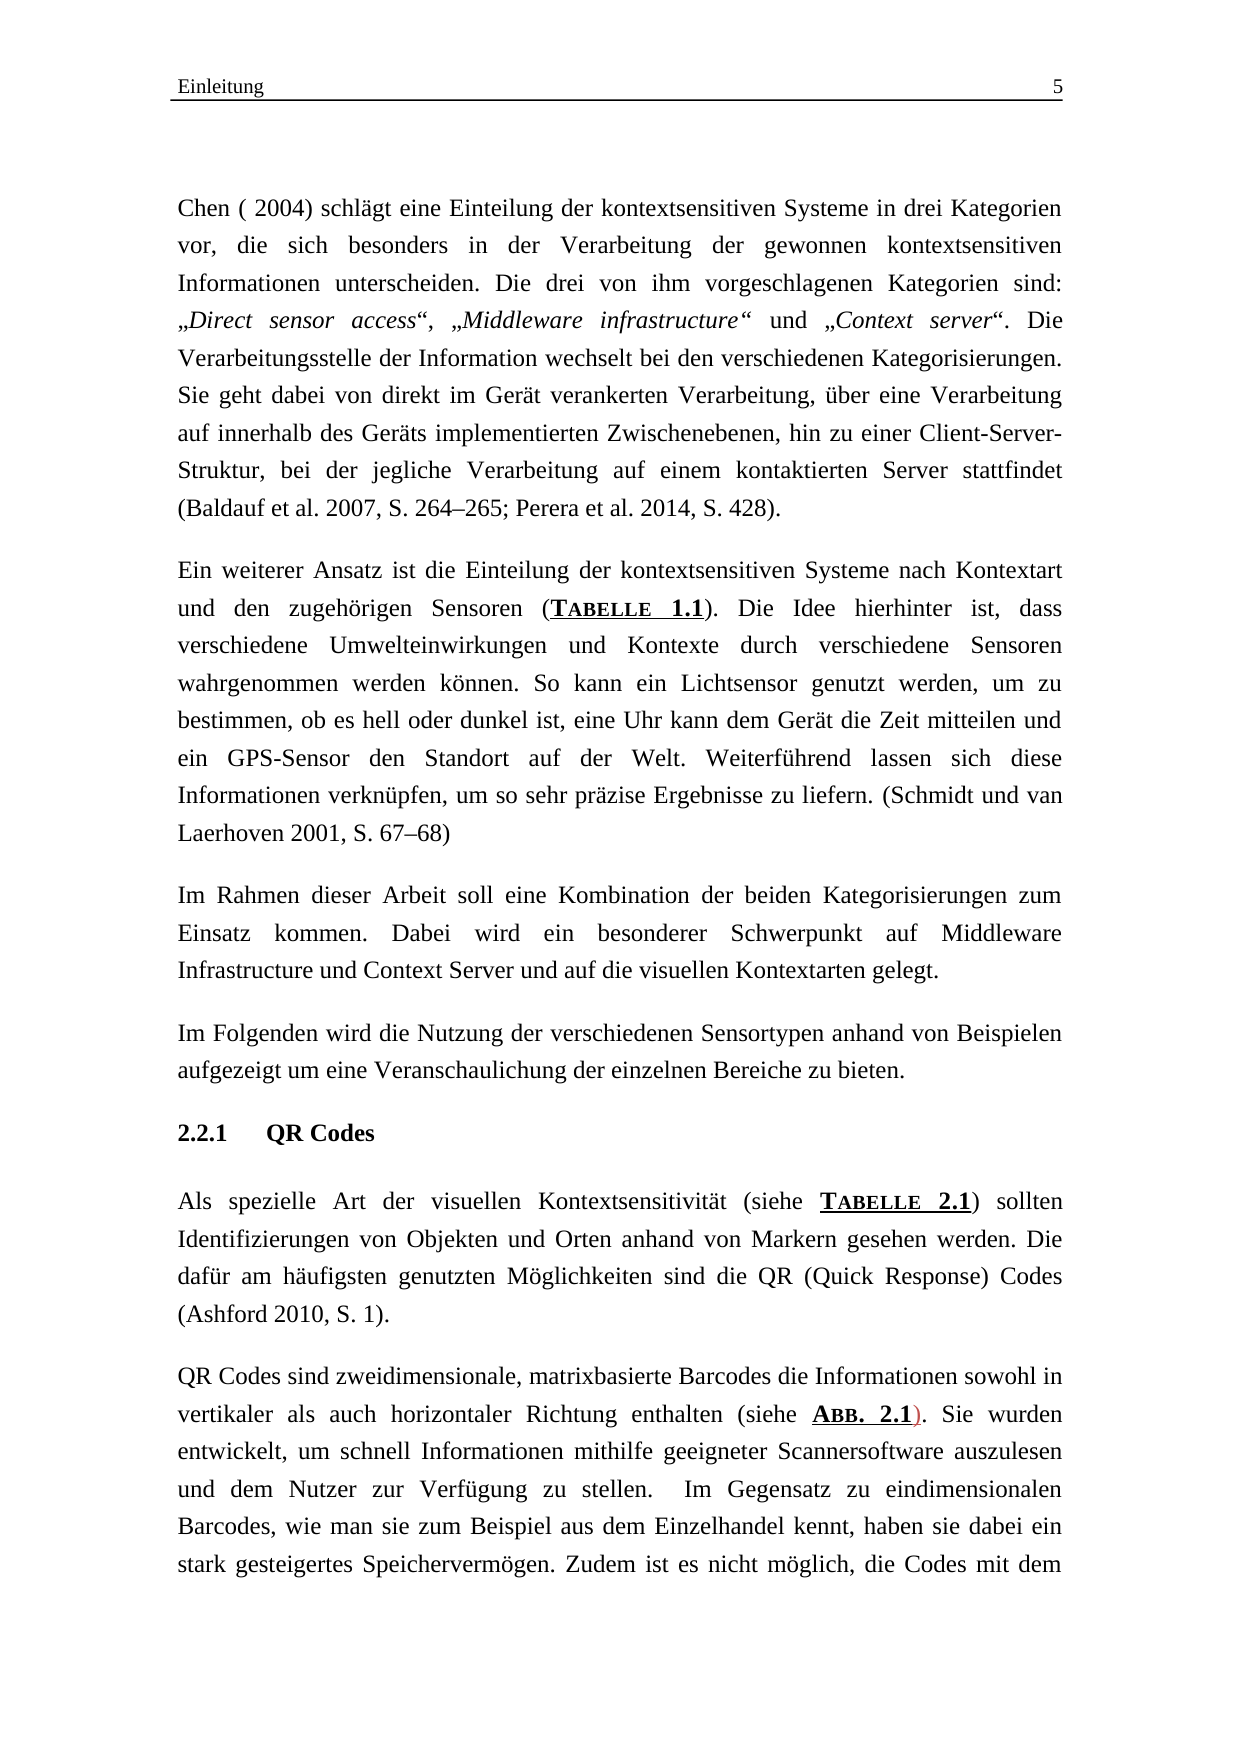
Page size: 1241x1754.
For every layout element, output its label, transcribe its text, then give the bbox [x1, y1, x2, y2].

subtitle QR Codes [177, 1118, 1063, 1146]
text Als spezielle Art der visuellen Kontextsensitivität (siehe Tabelle 2.1) sollten Identifizierungen von Objekten und Orten anhand von Markern gesehen werden. Die dafür am häufigsten genutzten Möglichkeiten sind die QR (Quick Response) Codes (Ashford 2010, S. 1). [177, 1177, 1063, 1327]
text Im Rahmen dieser Arbeit soll eine Kombination der beiden Kategorisierungen zum Einsatz kommen. Dabei wird ein besonderer Schwerpunkt auf Middleware Infrastructure und Context Server und auf die visuellen Kontextarten gelegt. [177, 872, 1063, 984]
text Im Folgenden wird die Nutzung der verschiedenen Sensortypen anhand von Beispielen aufgezeigt um eine Veranschaulichung der einzelnen Bereiche zu bieten. [177, 1009, 1063, 1084]
text Chen ( 2004) schlägt eine Einteilung der kontextsensitiven Systeme in drei Kategorien vor, die sich besonders in der Verarbeitung der gewonnen kontextsensitiven Informationen unterscheiden. Die drei von ihm vorgeschlagenen Kategorien sind: „Direct sensor access“, „Middleware infrastructure“ und „Context server“. Die Verarbeitungsstelle der Information wechselt bei den verschiedenen Kategorisierungen. Sie geht dabei von direkt im Gerät verankerten Verarbeitung, über eine Verarbeitung auf innerhalb des Geräts implementierten Zwischenebenen, hin zu einer Client-Server-Struktur, bei der jegliche Verarbeitung auf einem kontaktierten Server stattfindet (Baldauf et al. 2007, S. 264–265; Perera et al. 2014, S. 428). [177, 184, 1063, 522]
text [177, 1352, 1063, 1577]
text Ein weiterer Ansatz ist die Einteilung der kontextsensitiven Systeme nach Kontextart und den zugehörigen Sensoren (Tabelle 1.1). Die Idee hierhinter ist, dass verschiedene Umwelteinwirkungen und Kontexte durch verschiedene Sensoren wahrgenommen werden können. So kann ein Lichtsensor genutzt werden, um zu bestimmen, ob es hell oder dunkel ist, eine Uhr kann dem Gerät die Zeit mitteilen und ein GPS-Sensor den Standort auf der Welt. Weiterführend lassen sich diese Informationen verknüpfen, um so sehr präzise Ergebnisse zu liefern. (Schmidt und van Laerhoven 2001, S. 67–68) [177, 547, 1063, 847]
